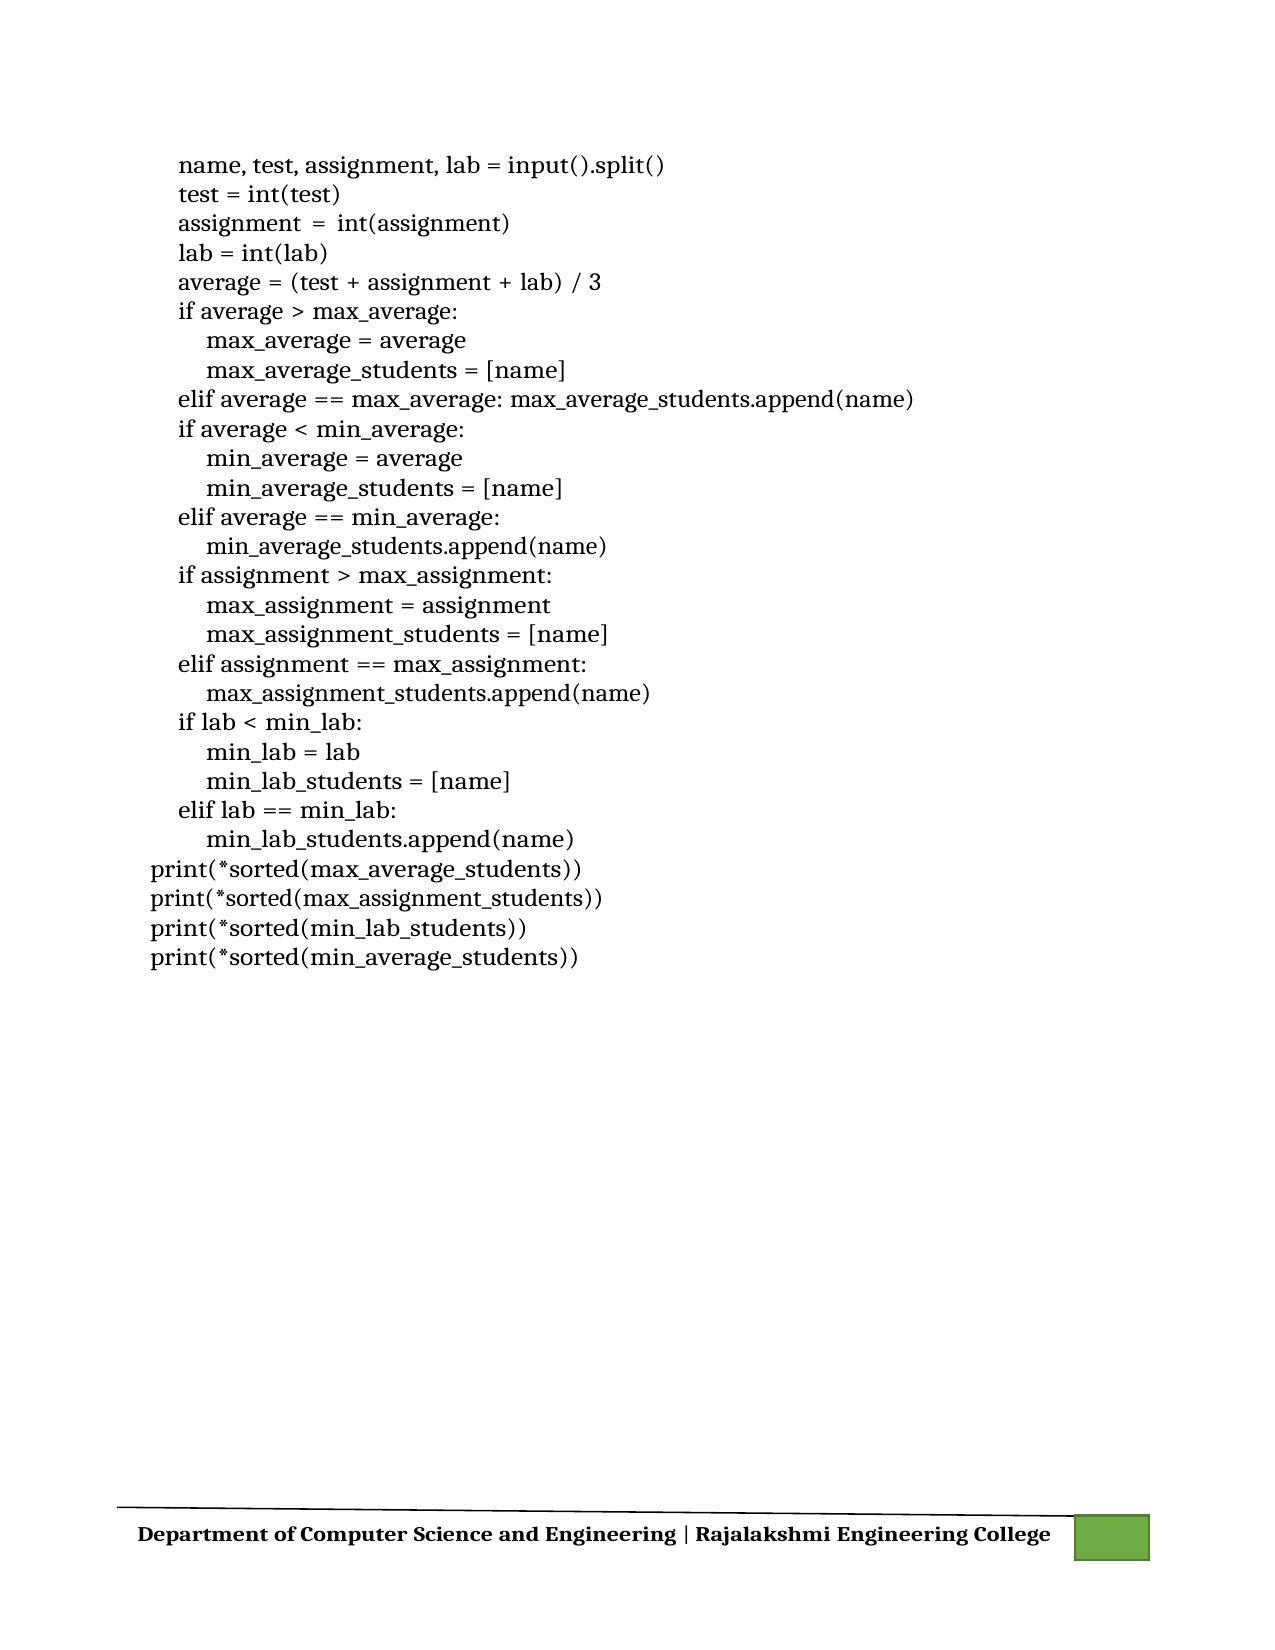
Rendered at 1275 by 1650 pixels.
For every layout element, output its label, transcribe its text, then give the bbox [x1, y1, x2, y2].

text if assignment > max_assignment: max_assignment = assignment max_assignment_students = [name] [178, 561, 623, 649]
text min_lab_students = [name] elif lab == min_lab: [178, 767, 523, 825]
text elif average == min_average: min_average_students.append(name) [178, 503, 772, 561]
text if lab < min_lab: min_lab = lab [178, 708, 367, 766]
text elif assignment == max_assignment: max_assignment_students.append(name) [178, 650, 772, 708]
text average = (test + assignment + lab) / 3 if average > max_average: [178, 268, 620, 326]
text name, test, assignment, lab = input().split() test = int(test) [178, 151, 680, 209]
text elif average == max_average: max_average_students.append(name) [178, 385, 939, 414]
text assignment = int(assignment) lab = int(lab) [178, 209, 524, 267]
text max_average = average max_average_students = [name] [206, 326, 582, 384]
text if average < min_average: min_average = average min_average_students = [name] [178, 414, 577, 502]
text min_lab_students.append(name) print(*sorted(max_average_students)) print(*sorted(max_assignment_students)) print(*sorted(min_lab_students)) print(*sorted(min_average_students)) [150, 825, 772, 972]
